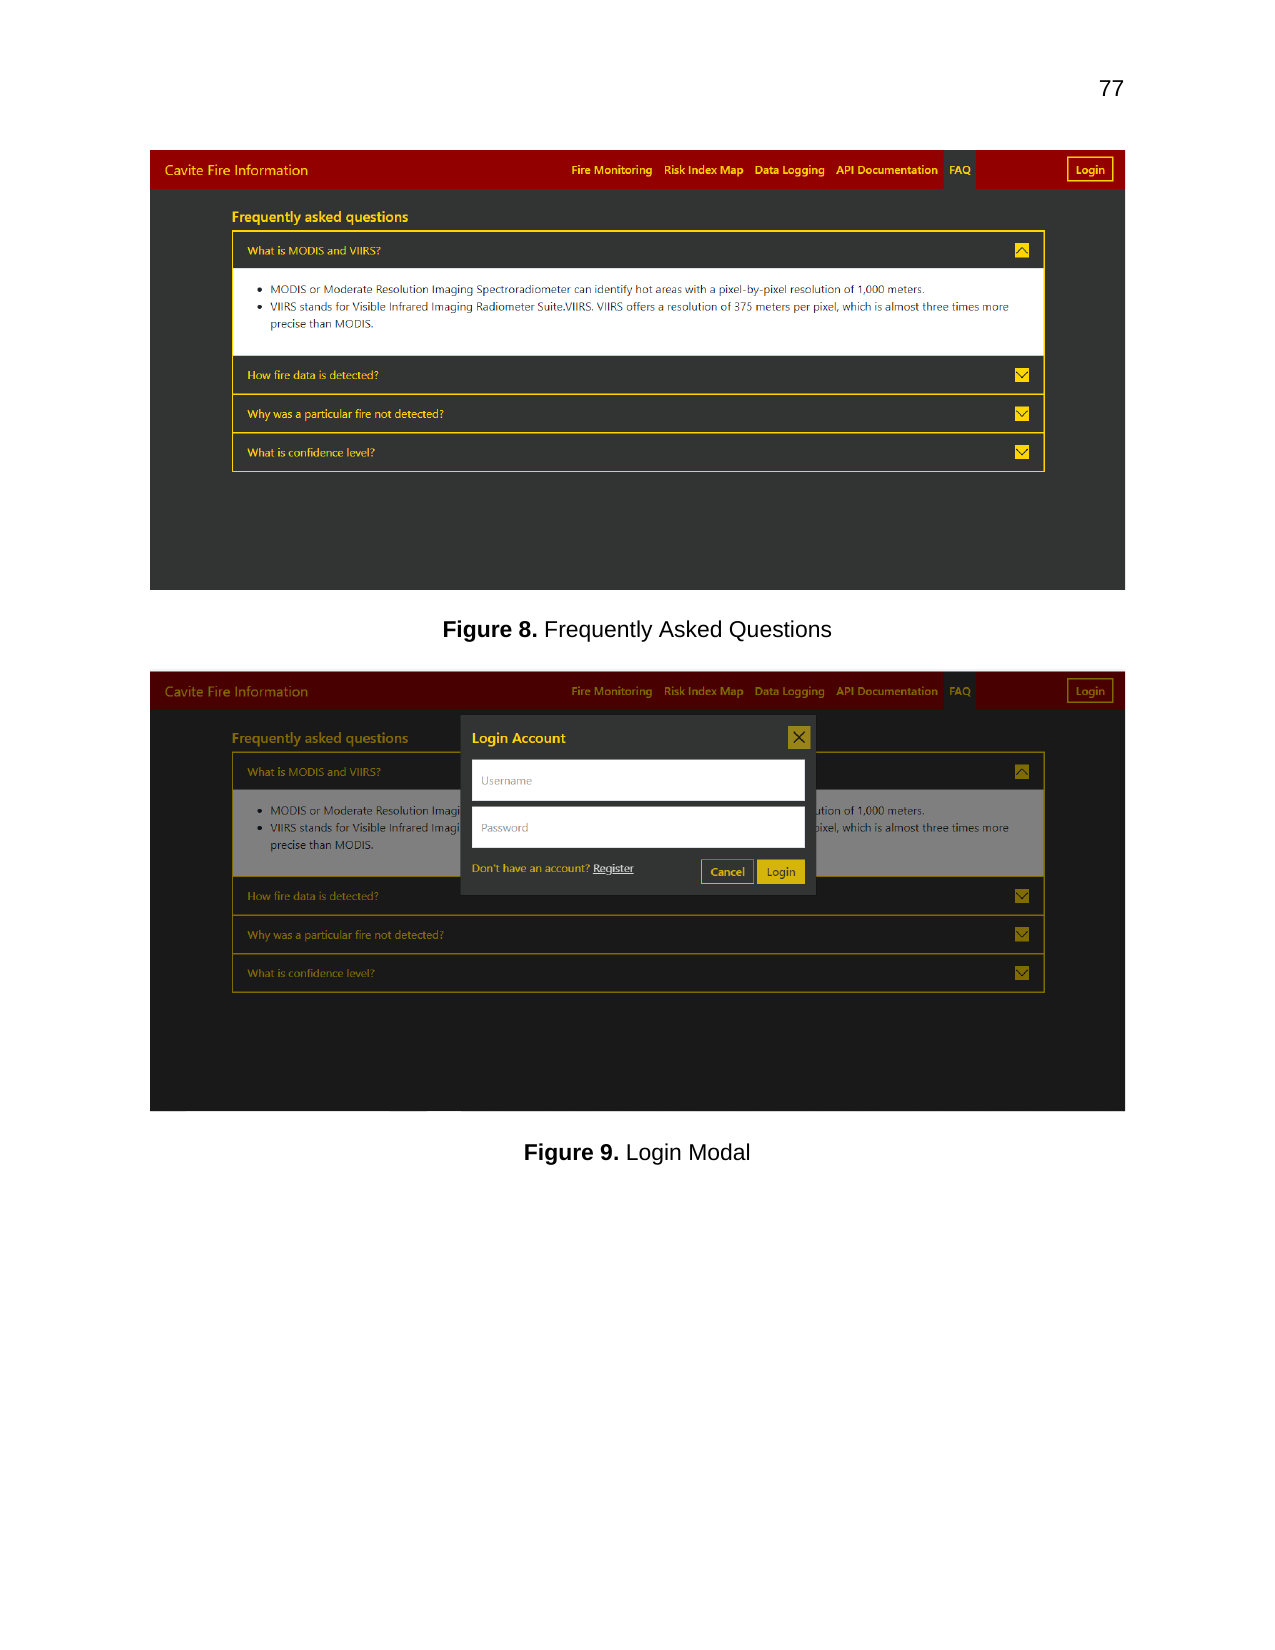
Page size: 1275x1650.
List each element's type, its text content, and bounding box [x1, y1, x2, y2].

text Figure 9. Login Modal [150, 1138, 1124, 1165]
picture [150, 669, 1125, 1112]
text Figure 8. Frequently Asked Questions [150, 616, 1124, 643]
picture [150, 150, 1125, 590]
